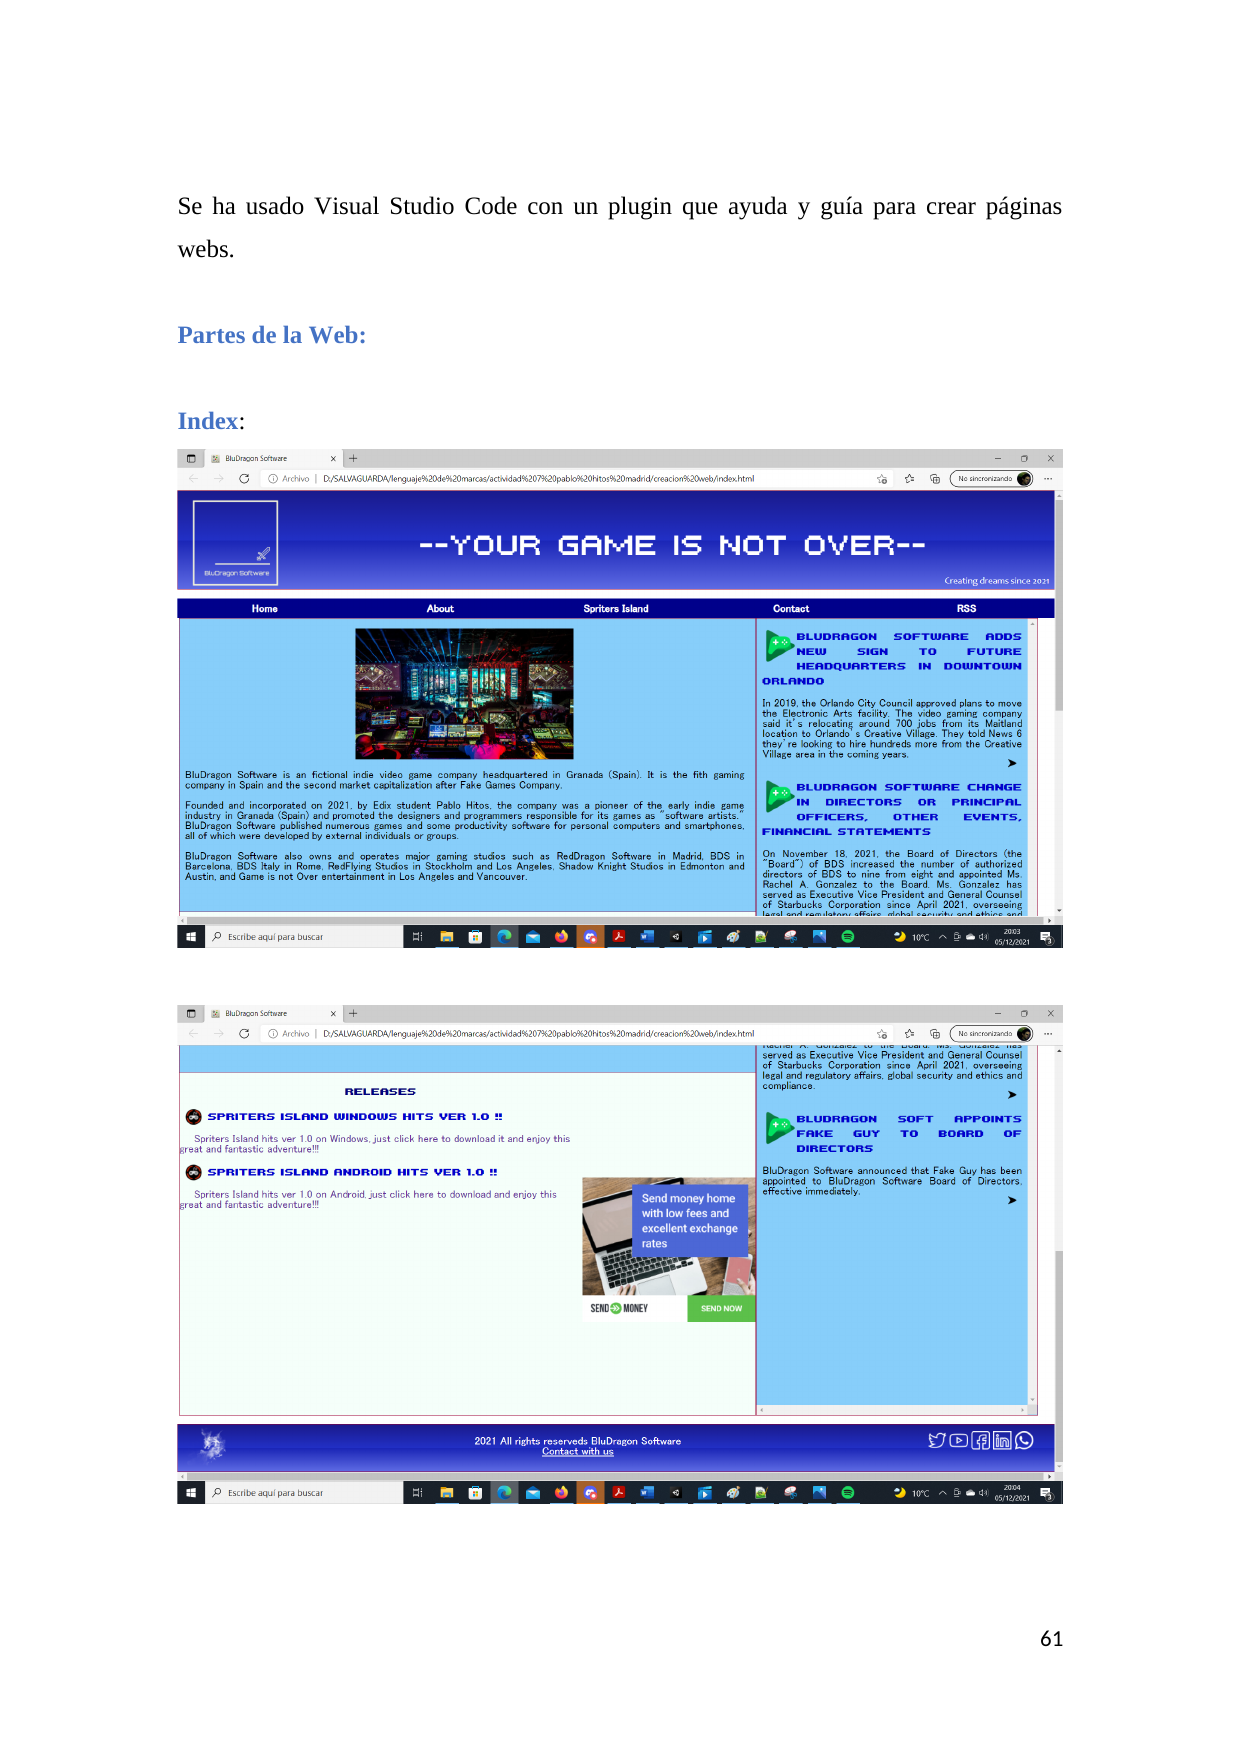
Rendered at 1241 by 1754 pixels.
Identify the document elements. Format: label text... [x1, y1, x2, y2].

text Se ha usado Visual Studio Code con un plugin que ayuda y guía para crear páginas webs. [177, 191, 1063, 263]
text Partes de la Web: [177, 320, 1063, 349]
text Index: [177, 406, 1063, 435]
picture [177, 1005, 1063, 1504]
picture [177, 449, 1063, 948]
